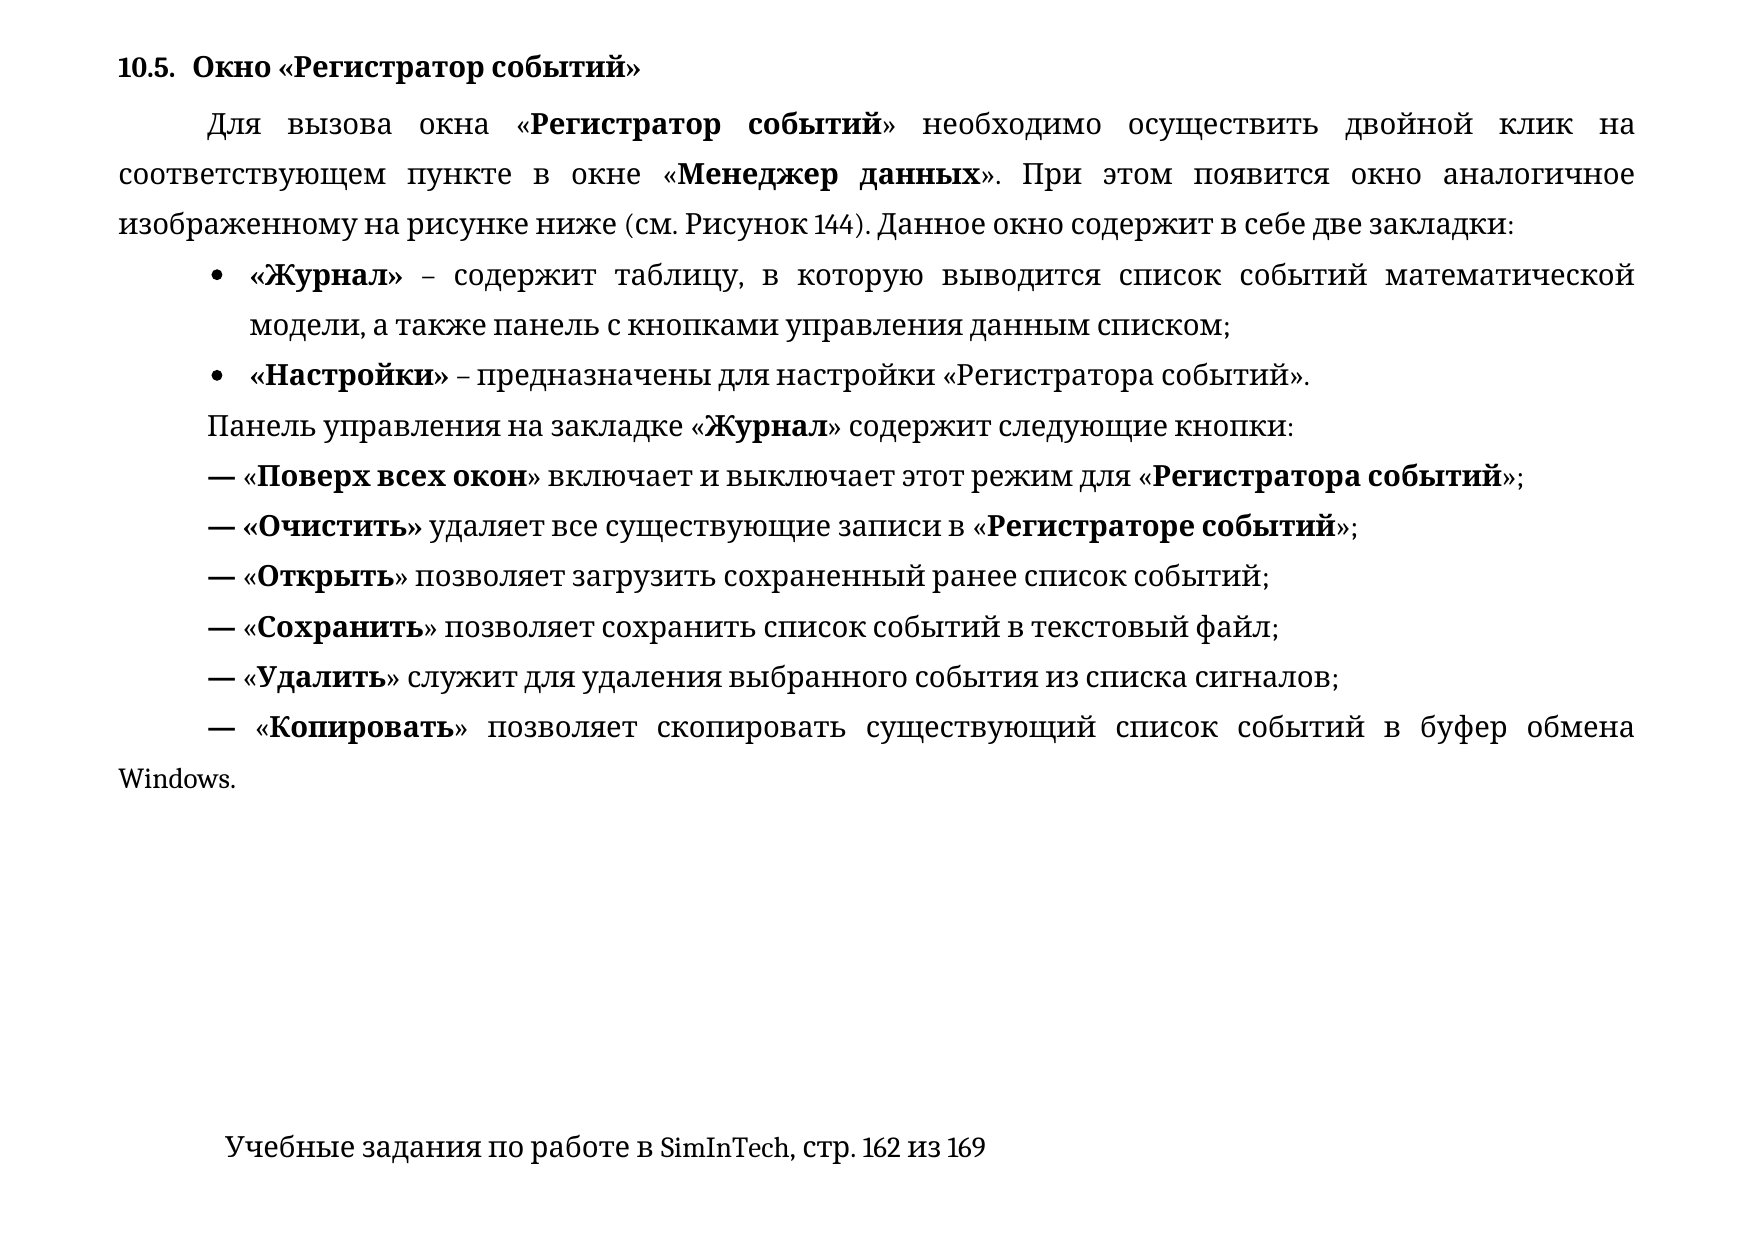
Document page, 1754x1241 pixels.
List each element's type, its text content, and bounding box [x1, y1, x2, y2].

text — «Копировать» позволяет скопировать существующий список событий в буфер обмена Windows. [118, 712, 1636, 795]
text Панель управления на закладке «Журнал» содержит следующие кнопки: [118, 410, 1636, 443]
text — «Поверх всех окон» включает и выключает этот режим для «Регистратора событий»; [118, 460, 1636, 493]
text — «Открыть» позволяет загрузить сохраненный ранее список событий; [118, 561, 1636, 594]
list «Настройки» – предназначены для настройки «Регистратора событий». [212, 359, 1636, 393]
text — «Сохранить» позволяет сохранить список событий в текстовый файл; [118, 611, 1636, 644]
subtitle Окно «Регистратор событий» [118, 51, 1636, 85]
text — «Очистить» удаляет все существующие записи в «Регистраторе событий»; [118, 510, 1636, 544]
text — «Удалить» служит для удаления выбранного события из списка сигналов; [118, 661, 1636, 695]
list «Журнал» – содержит таблицу, в которую выводится список событий математической модели, а также панель с кнопками управления данным списком; [212, 259, 1636, 343]
